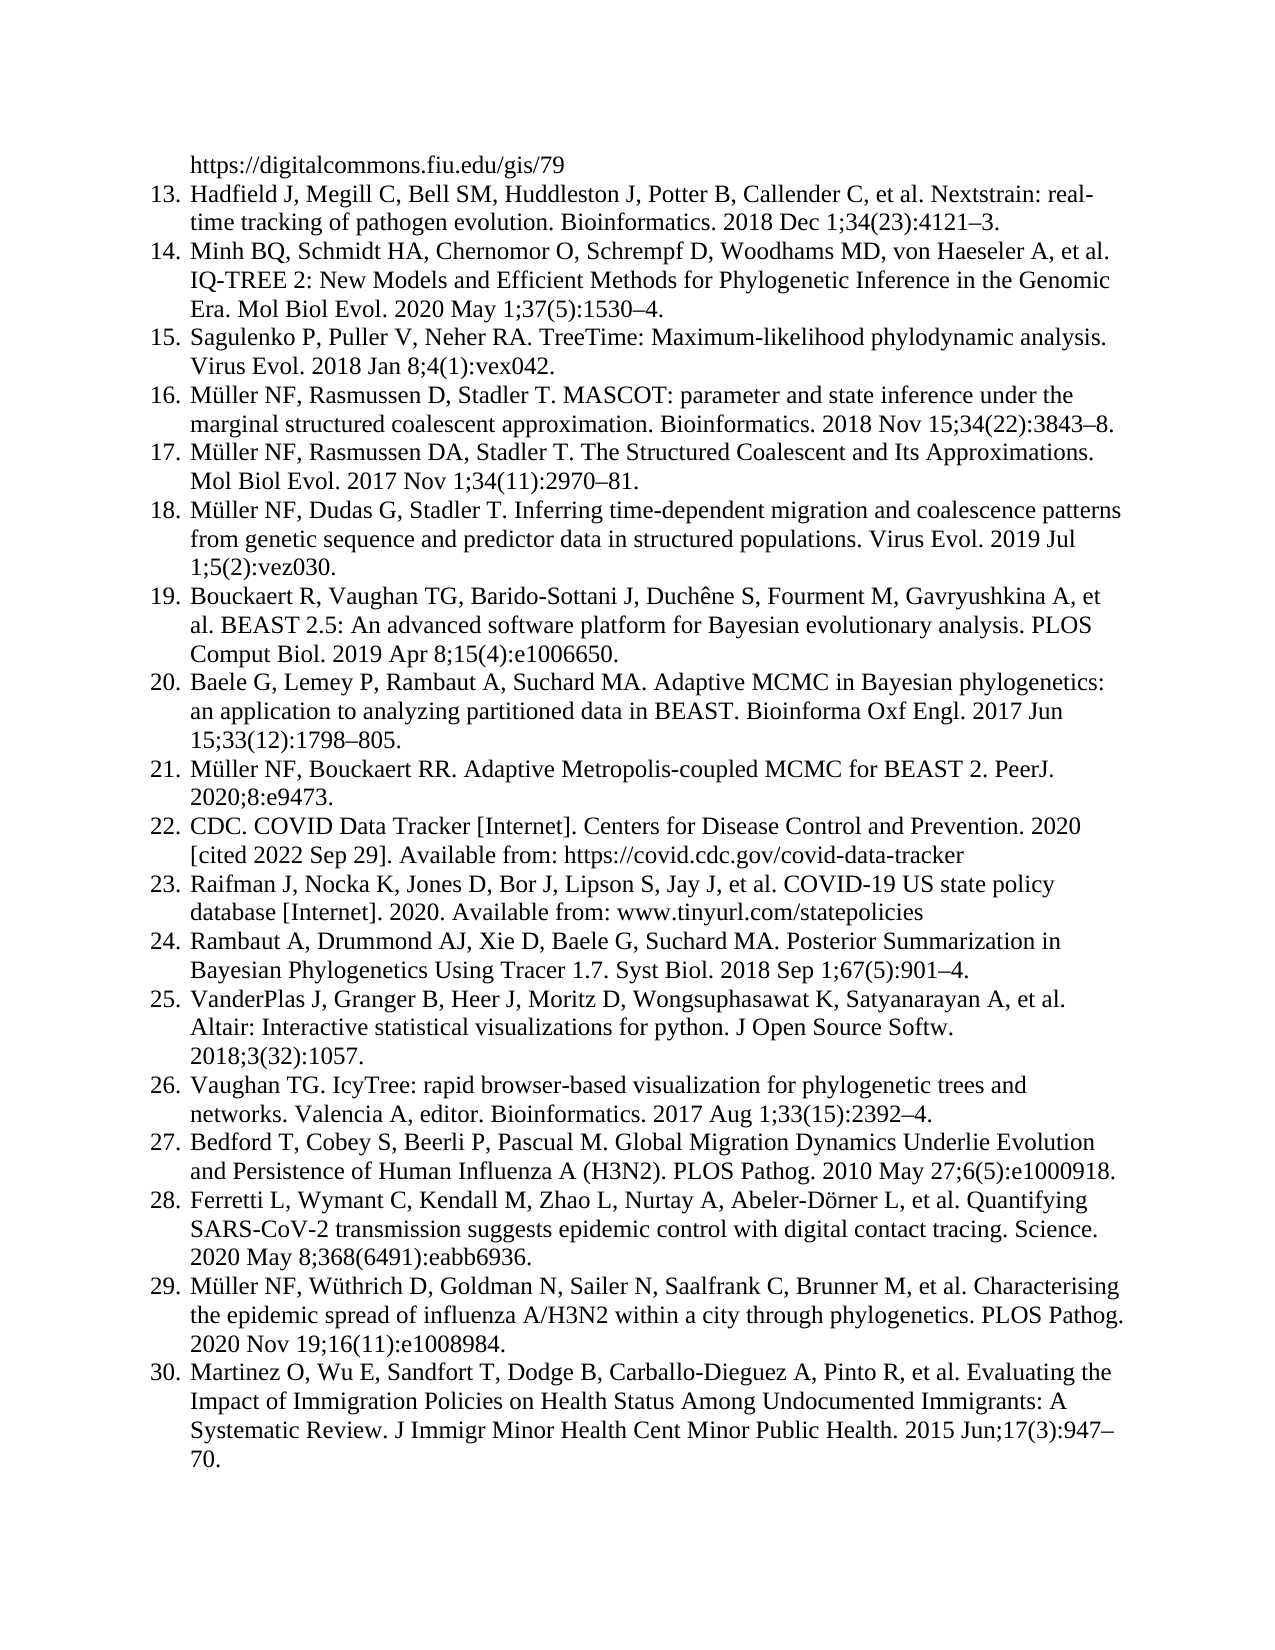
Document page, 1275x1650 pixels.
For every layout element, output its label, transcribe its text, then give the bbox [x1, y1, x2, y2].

text 26. Vaughan TG. IcyTree: rapid browser-based visualization for phylogenetic trees and networks. Valencia A, editor. Bioinformatics. 2017 Aug 1;33(15):2392–4. [150, 1070, 1125, 1127]
text 23. Raifman J, Nocka K, Jones D, Bor J, Lipson S, Jay J, et al. COVID-19 US state policy database [Internet]. 2020. Available from: www.tinyurl.com/statepolicies [150, 869, 1125, 926]
text 30. Martinez O, Wu E, Sandfort T, Dodge B, Carballo-Dieguez A, Pinto R, et al. Evaluating the Impact of Immigration Policies on Health Status Among Undocumented Immigrants: A Systematic Review. J Immigr Minor Health Cent Minor Public Health. 2015 Jun;17(3):947–70. [150, 1357, 1125, 1472]
text 25. VanderPlas J, Granger B, Heer J, Moritz D, Wongsuphasawat K, Satyanarayan A, et al. Altair: Interactive statistical visualizations for python. J Open Source Softw. 2018;3(32):1057. [150, 984, 1125, 1070]
text 28. Ferretti L, Wymant C, Kendall M, Zhao L, Nurtay A, Abeler-Dörner L, et al. Quantifying SARS-CoV-2 transmission suggests epidemic control with digital contact tracing. Science. 2020 May 8;368(6491):eabb6936. [150, 1185, 1125, 1271]
text 27. Bedford T, Cobey S, Beerli P, Pascual M. Global Migration Dynamics Underlie Evolution and Persistence of Human Influenza A (H3N2). PLOS Pathog. 2010 May 27;6(5):e1000918. [150, 1127, 1125, 1185]
text 17. Müller NF, Rasmussen DA, Stadler T. The Structured Coalescent and Its Approximations. Mol Biol Evol. 2017 Nov 1;34(11):2970–81. [150, 437, 1125, 495]
text 14. Minh BQ, Schmidt HA, Chernomor O, Schrempf D, Woodhams MD, von Haeseler A, et al. IQ-TREE 2: New Models and Efficient Methods for Phylogenetic Inference in the Genomic Era. Mol Biol Evol. 2020 May 1;37(5):1530–4. [150, 236, 1125, 322]
text 21. Müller NF, Bouckaert RR. Adaptive Metropolis-coupled MCMC for BEAST 2. PeerJ. 2020;8:e9473. [150, 754, 1125, 811]
text 15. Sagulenko P, Puller V, Neher RA. TreeTime: Maximum-likelihood phylodynamic analysis. Virus Evol. 2018 Jan 8;4(1):vex042. [150, 322, 1125, 380]
text 22. CDC. COVID Data Tracker [Internet]. Centers for Disease Control and Prevention. 2020 [cited 2022 Sep 29]. Available from: https://covid.cdc.gov/covid-data-tracker [150, 811, 1125, 869]
text 24. Rambaut A, Drummond AJ, Xie D, Baele G, Suchard MA. Posterior Summarization in Bayesian Phylogenetics Using Tracer 1.7. Syst Biol. 2018 Sep 1;67(5):901–4. [150, 926, 1125, 984]
text 29. Müller NF, Wüthrich D, Goldman N, Sailer N, Saalfrank C, Brunner M, et al. Characterising the epidemic spread of influenza A/H3N2 within a city through phylogenetics. PLOS Pathog. 2020 Nov 19;16(11):e1008984. [150, 1271, 1125, 1357]
text 19. Bouckaert R, Vaughan TG, Barido-Sottani J, Duchêne S, Fourment M, Gavryushkina A, et al. BEAST 2.5: An advanced software platform for Bayesian evolutionary analysis. PLOS Comput Biol. 2019 Apr 8;15(4):e1006650. [150, 581, 1125, 667]
text 13. Hadfield J, Megill C, Bell SM, Huddleston J, Potter B, Callender C, et al. Nextstrain: real-time tracking of pathogen evolution. Bioinformatics. 2018 Dec 1;34(23):4121–3. [150, 179, 1125, 236]
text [150, 150, 1125, 179]
text 20. Baele G, Lemey P, Rambaut A, Suchard MA. Adaptive MCMC in Bayesian phylogenetics: an application to analyzing partitioned data in BEAST. Bioinforma Oxf Engl. 2017 Jun 15;33(12):1798–805. [150, 667, 1125, 754]
text 16. Müller NF, Rasmussen D, Stadler T. MASCOT: parameter and state inference under the marginal structured coalescent approximation. Bioinformatics. 2018 Nov 15;34(22):3843–8. [150, 380, 1125, 437]
text 18. Müller NF, Dudas G, Stadler T. Inferring time-dependent migration and coalescence patterns from genetic sequence and predictor data in structured populations. Virus Evol. 2019 Jul 1;5(2):vez030. [150, 495, 1125, 581]
